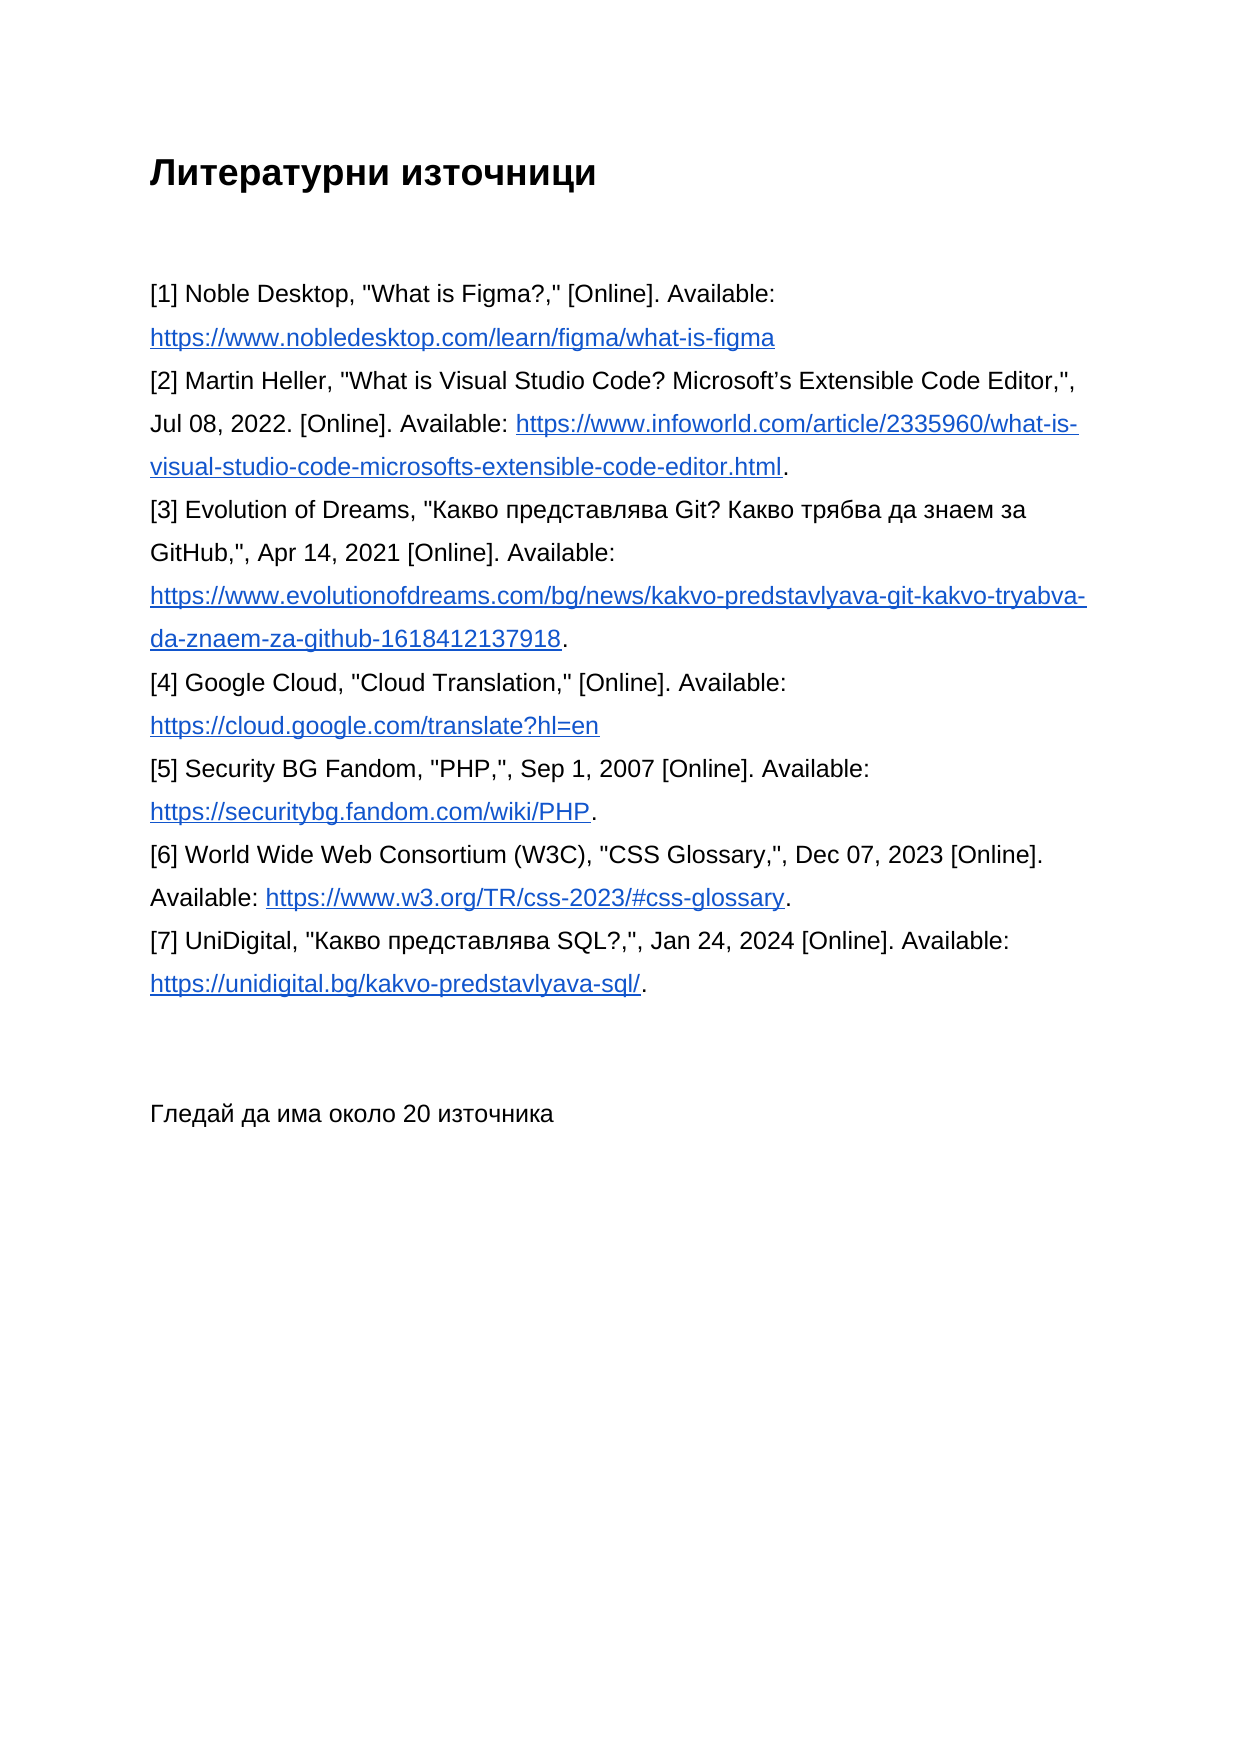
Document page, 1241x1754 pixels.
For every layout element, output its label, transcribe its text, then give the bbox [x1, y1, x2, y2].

text [5] Security BG Fandom, "PHP,", Sep 1, 2007 [Online]. Available: https://securitybg.fandom.com/wiki/PHP. [150, 754, 1090, 826]
text [4] Google Cloud, "Cloud Translation," [Online]. Available: [150, 667, 1090, 696]
text [6] World Wide Web Consortium (W3C), "CSS Glossary,", Dec 07, 2023 [Online]. Available: https://www.w3.org/TR/css-2023/#css-glossary. [150, 840, 1090, 912]
text Литературни източници [150, 150, 1090, 193]
text [7] UniDigital, "Какво представлява SQL?,", Jan 24, 2024 [Online]. Available: https://unidigital.bg/kakvo-predstavlyava-sql/. [150, 926, 1090, 998]
text [3] Evolution of Dreams, "Какво представлява Git? Какво трябва да знаем за GitHub,", Apr 14, 2021 [Online]. Available: https://www.evolutionofdreams.com/bg/news/kakvo-predstavlyava-git-kakvo-tryabva-da-znaem-za-github-1618412137918. [150, 495, 1090, 653]
text [1] Noble Desktop, "What is Figma?," [Online]. Available: https://www.nobledesktop.com/learn/figma/what-is-figma [150, 279, 1090, 351]
text [2] Martin Heller, "What is Visual Studio Code? Microsoft’s Extensible Code Editor,", Jul 08, 2022. [Online]. Available: https://www.infoworld.com/article/2335960/what-is-visual-studio-code-microsofts-extensible-code-editor.html. [150, 366, 1090, 481]
text Гледай да има около 20 източника [150, 1099, 1090, 1127]
text https://cloud.google.com/translate?hl=en [150, 711, 1090, 739]
